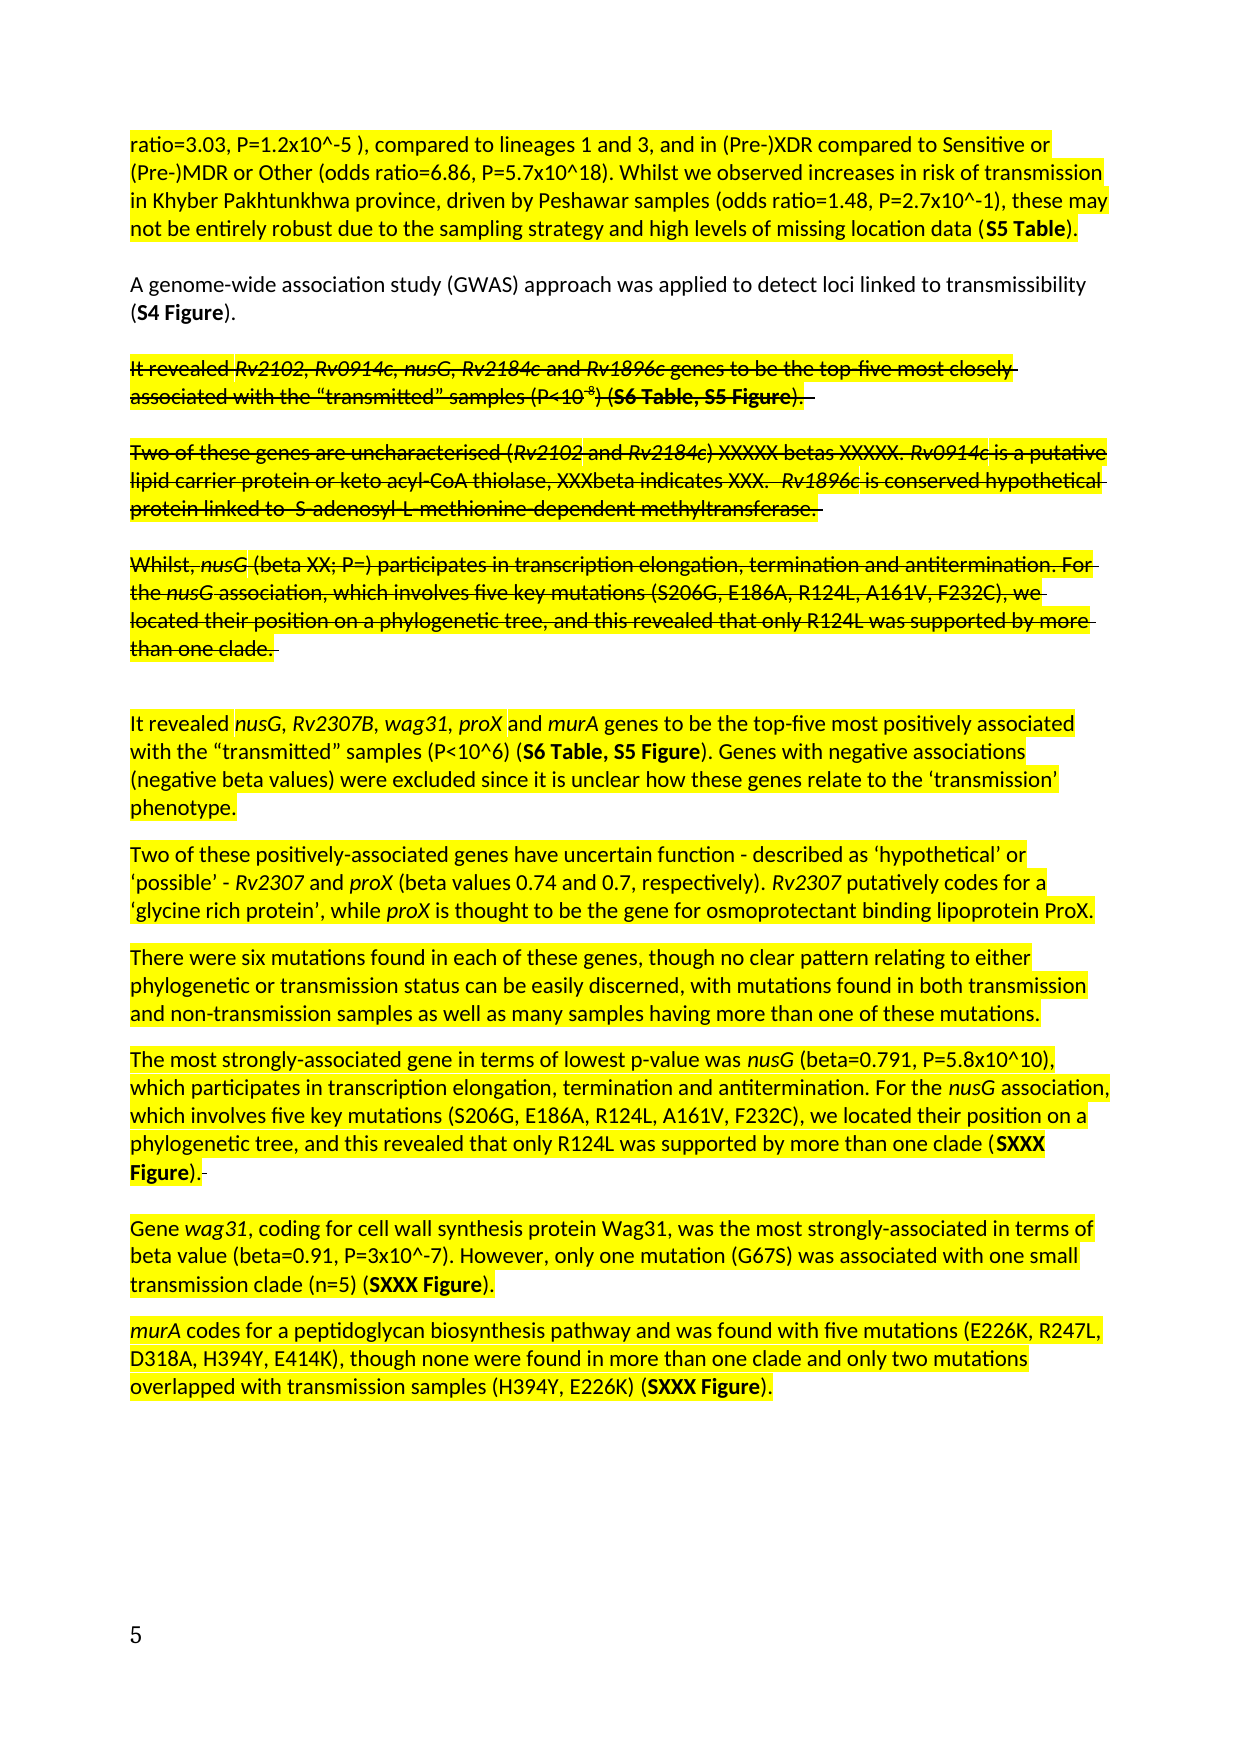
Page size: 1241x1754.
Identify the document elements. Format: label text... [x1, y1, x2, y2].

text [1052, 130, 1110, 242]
text The most strongly-associated gene in terms of lowest p-value was nusG (beta=0.791, P=5.8x10^10), which participates in transcription elongation, termination and antitermination. For the nusG association, which involves five key mutations (S206G, E186A, R124L, A161V, F232C), we located their position on a phylogenetic tree, and this revealed that only R124L was supported by more than one clade (SXXX Figure). [130, 1102, 1110, 1186]
text A genome-wide association study (GWAS) approach was applied to detect loci linked to transmissibility (S4 Figure). [130, 270, 1110, 326]
text murA codes for a peptidoglycan biosynthesis pathway and was found with five mutations (E226K, R247L, D318A, H394Y, E414K), though none were found in more than one clade and only two mutations overlapped with transmission samples (H394Y, E226K) (SXXX Figure). [130, 1316, 1110, 1401]
text Gene wag31, coding for cell wall synthesis protein Wag31, was the most strongly-associated in terms of beta value (beta=0.91, P=3x10^-7). However, only one mutation (G67S) was associated with one small transmission clade (n=5) (SXXX Figure). [495, 1214, 1110, 1298]
text Two of these genes are uncharacterised (Rv2102 and Rv2184c) XXXXX betas XXXXX. Rv0914c is a putative lipid carrier protein or keto acyl-CoA thiolase, XXXbeta indicates XXX. Rv1896c is conserved hypothetical protein linked to S-adenosyl-L-methionine-dependent methyltransferase. [818, 438, 1110, 522]
text It revealed Rv2102, Rv0914c, nusG, Rv2184c and Rv1896c genes to be the top-five most closely associated with the “transmitted” samples (P<10-8) (S6 Table, S5 Figure). [804, 354, 1110, 410]
text Whilst, nusG (beta XX; P=) participates in transcription elongation, termination and antitermination. For the nusG association, which involves five key mutations (S206G, E186A, R124L, A161V, F232C), we located their position on a phylogenetic tree, and this revealed that only R124L was supported by more than one clade. [274, 550, 1110, 662]
text It revealed nusG, Rv2307B, wag31, proX and murA genes to be the top-five most positively associated with the “transmitted” samples (P<10^6) (S6 Table, S5 Figure). Genes with negative associations (negative beta values) were excluded since it is unclear how these genes relate to the ‘transmission’ phenotype. [237, 709, 1110, 821]
text The most strongly-associated gene in terms of lowest p-value was nusG (beta=0.791, P=5.8x10^10), which participates in transcription elongation, termination and antitermination. For the nusG association, which involves five key mutations (S206G, E186A, R124L, A161V, F232C), we located their position on a phylogenetic tree, and this revealed that only R124L was supported by more than one clade (SXXX Figure). [130, 1046, 1110, 1074]
